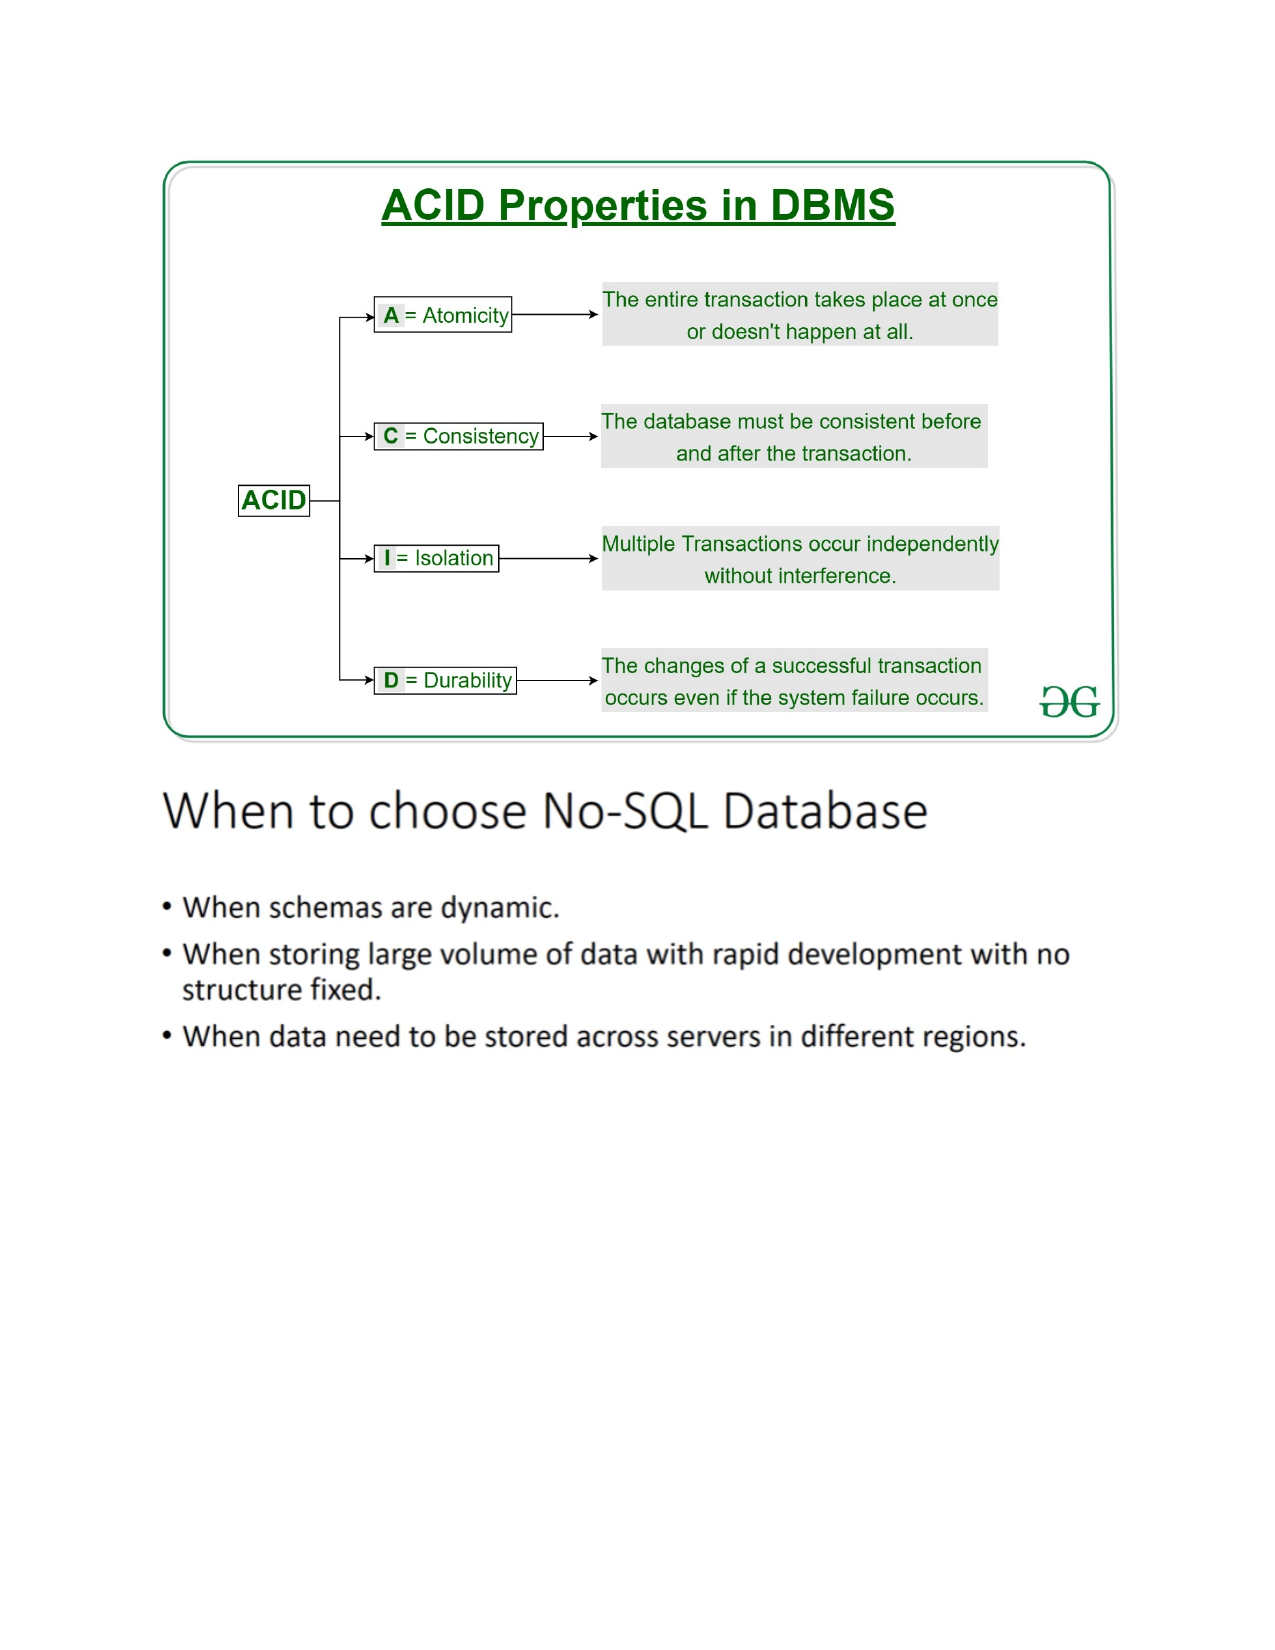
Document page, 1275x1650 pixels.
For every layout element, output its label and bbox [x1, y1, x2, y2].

picture [150, 774, 1125, 1081]
picture [150, 150, 1125, 750]
